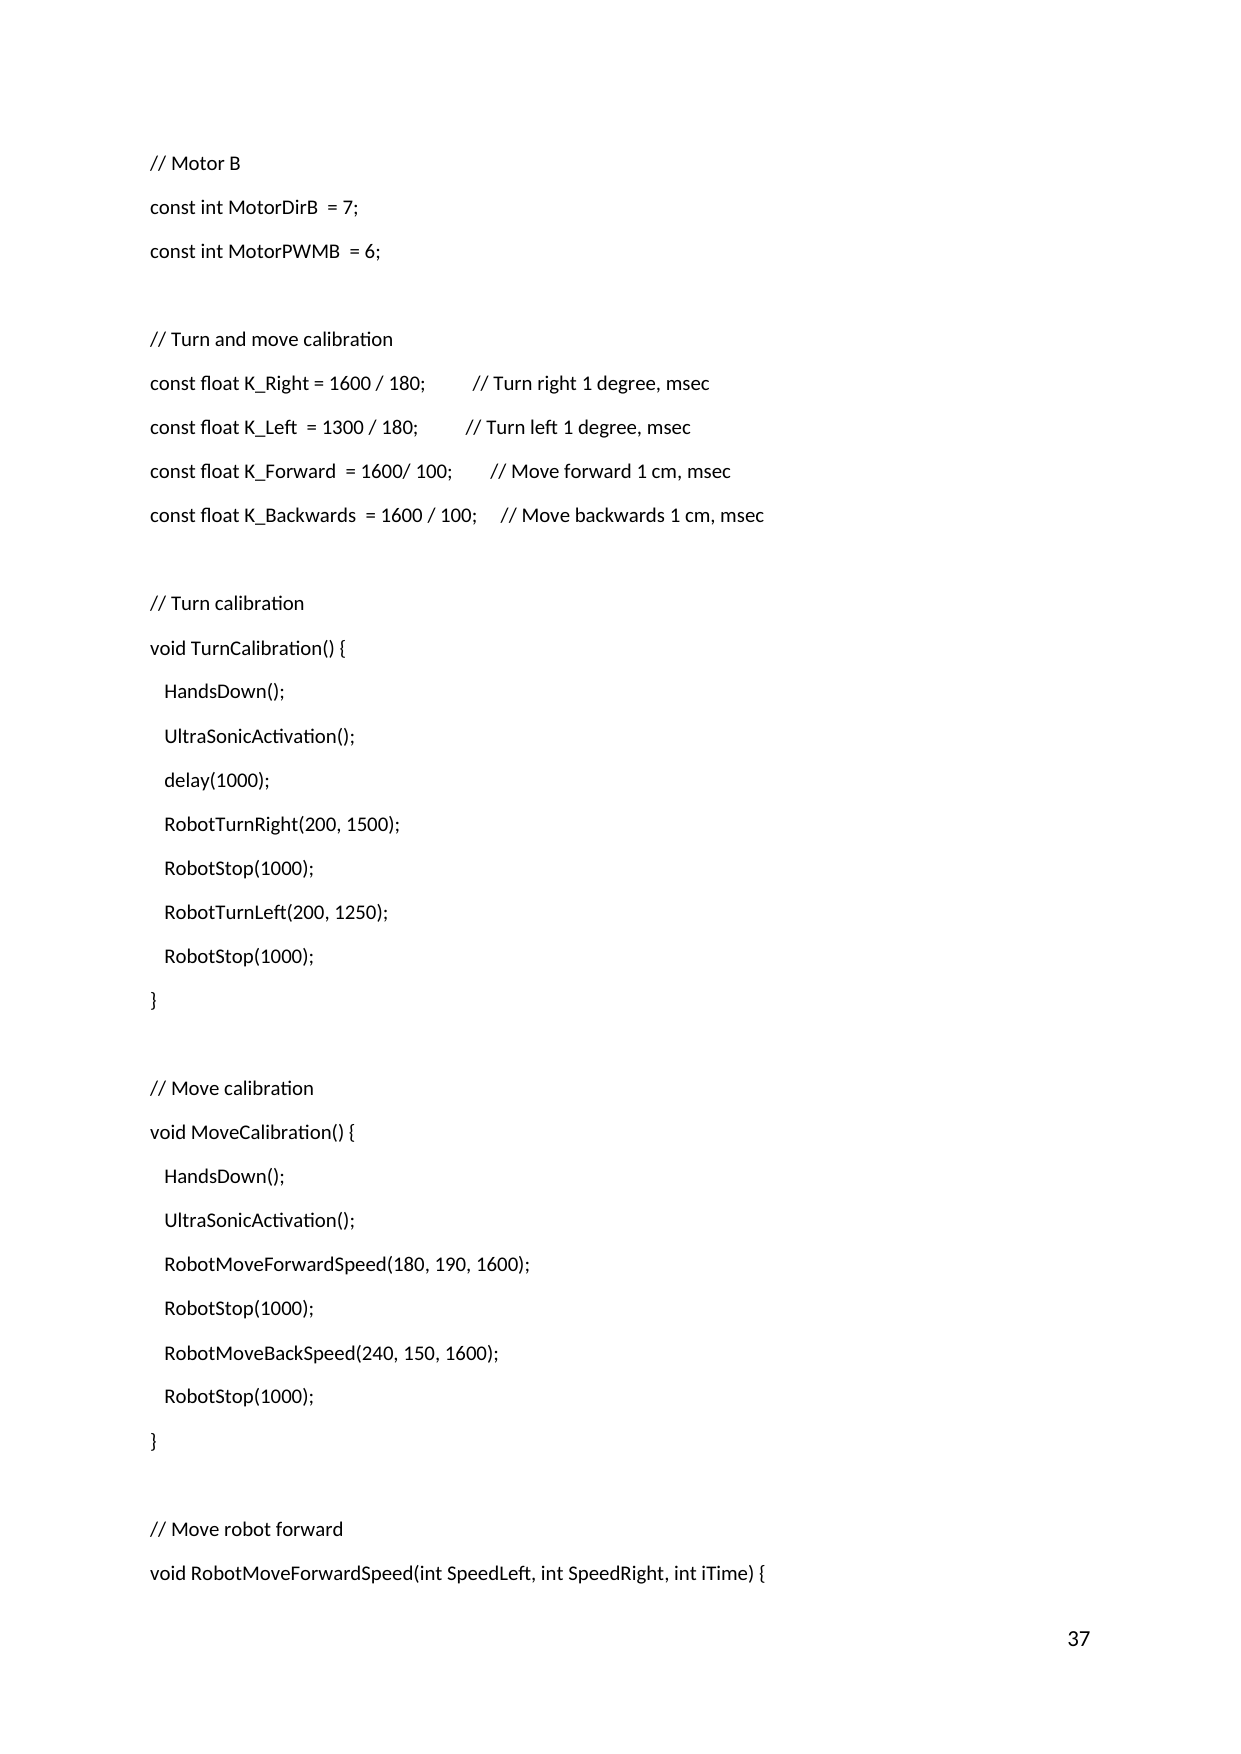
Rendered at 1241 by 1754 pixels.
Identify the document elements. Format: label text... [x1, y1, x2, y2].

text const int MotorPWMB = 6; [150, 238, 1090, 263]
text const float K_Backwards = 1600 / 100; // Move backwards 1 cm, msec [150, 502, 1090, 528]
text const float K_Forward = 1600/ 100; // Move forward 1 cm, msec [150, 458, 1090, 484]
text RobotStop(1000); [150, 855, 1090, 880]
text } [150, 987, 1090, 1013]
text const int MotorDirB = 7; [150, 194, 1090, 219]
text UltraSonicActivation(); [150, 1207, 1090, 1233]
text RobotMoveForwardSpeed(180, 190, 1600); [150, 1252, 1090, 1277]
text RobotMoveBackSpeed(240, 150, 1600); [150, 1340, 1090, 1365]
text void TurnCalibration() { [150, 635, 1090, 660]
text // Turn calibration [150, 591, 1090, 616]
text RobotTurnRight(200, 1500); [150, 811, 1090, 836]
text RobotTurnLeft(200, 1250); [150, 899, 1090, 924]
text RobotStop(1000); [150, 1384, 1090, 1409]
text // Motor B [150, 150, 1090, 175]
text delay(1000); [150, 767, 1090, 792]
text const float K_Left = 1300 / 180; // Turn left 1 degree, msec [150, 414, 1090, 440]
text HandsDown(); [150, 1163, 1090, 1189]
text void MoveCalibration() { [150, 1119, 1090, 1145]
text const float K_Right = 1600 / 180; // Turn right 1 degree, msec [150, 370, 1090, 396]
text // Move robot forward [150, 1516, 1090, 1541]
text RobotStop(1000); [150, 1296, 1090, 1321]
text RobotStop(1000); [150, 943, 1090, 968]
text } [150, 1428, 1090, 1453]
text // Move calibration [150, 1075, 1090, 1101]
text UltraSonicActivation(); [150, 723, 1090, 748]
text HandsDown(); [150, 679, 1090, 704]
text // Turn and move calibration [150, 326, 1090, 352]
text void RobotMoveForwardSpeed(int SpeedLeft, int SpeedRight, int iTime) { [150, 1560, 1090, 1585]
